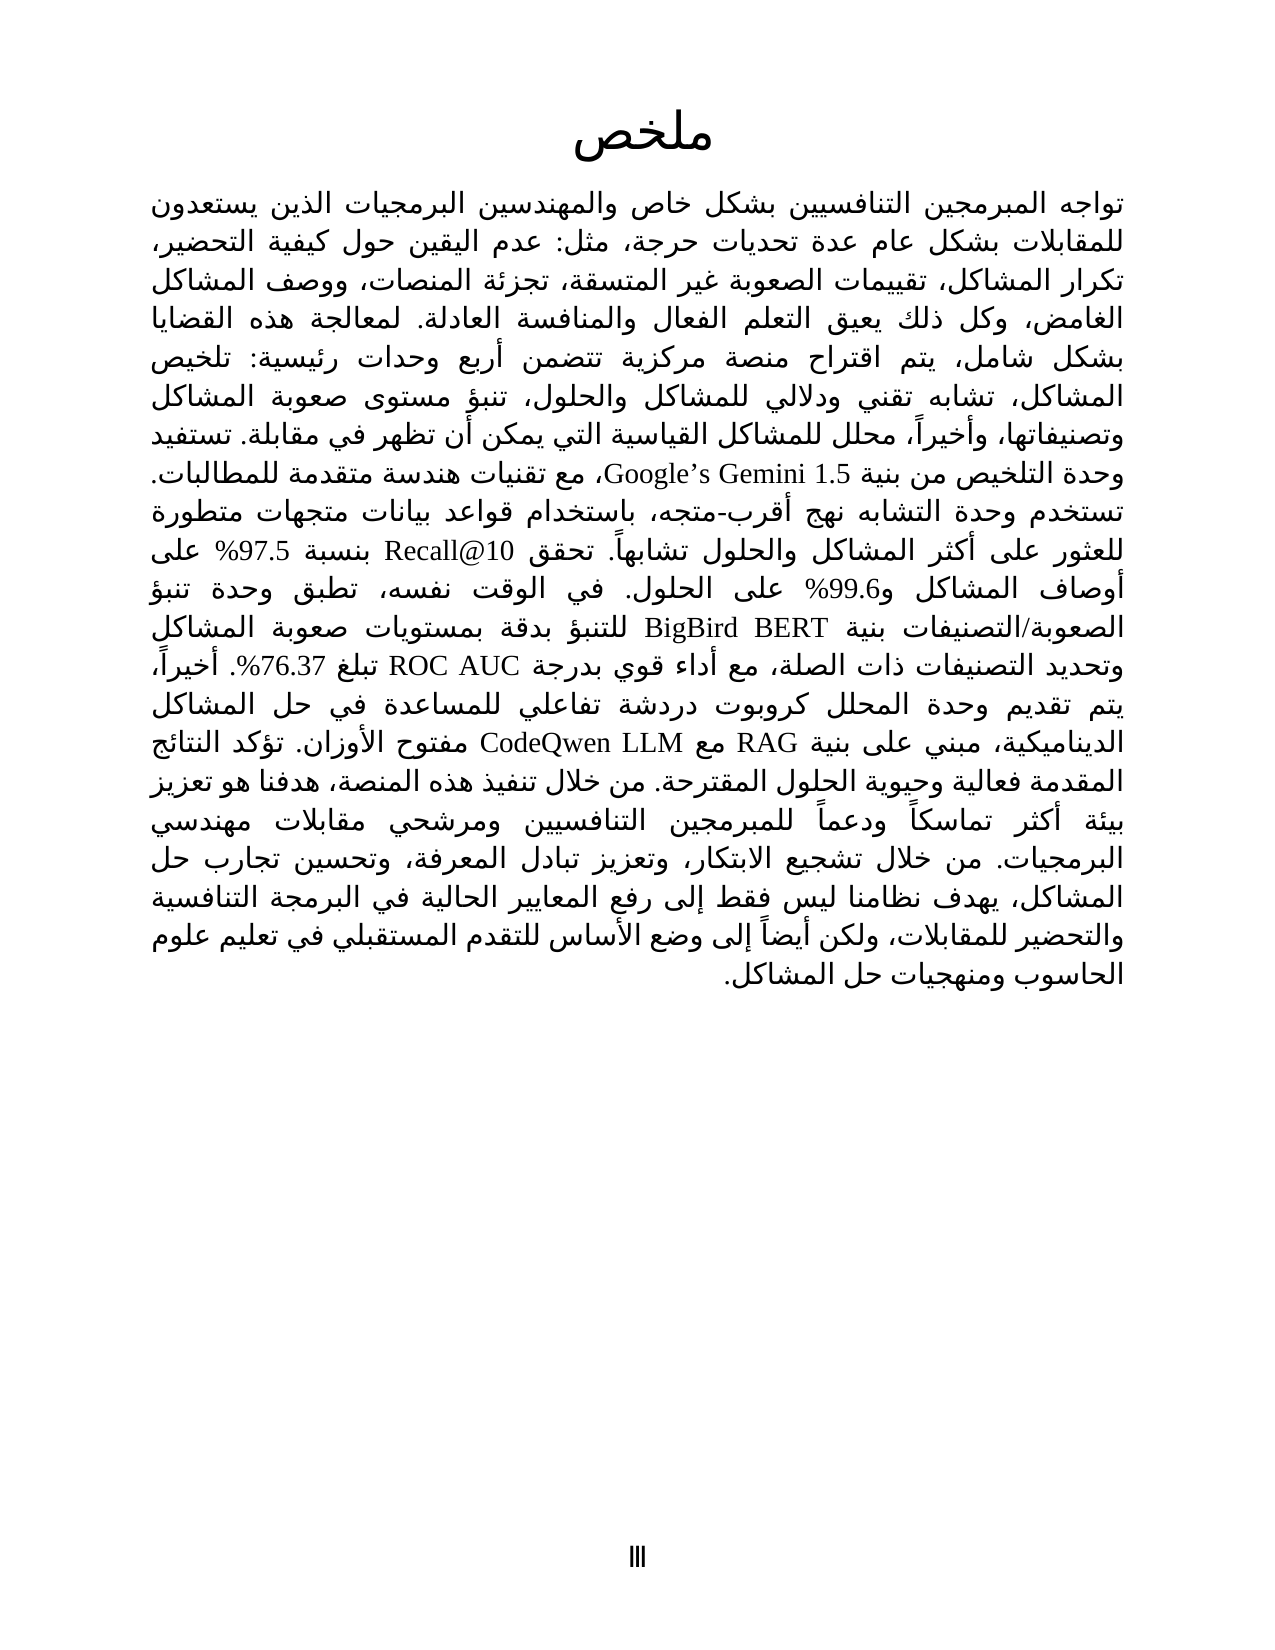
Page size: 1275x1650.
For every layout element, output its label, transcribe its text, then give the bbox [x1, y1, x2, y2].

text تواجه المبرمجين التنافسيين بشكل خاص والمهندسين البرمجيات الذين يستعدون للمقابلات بشكل عام عدة تحديات حرجة، مثل: عدم اليقين حول كيفية التحضير، تكرار المشاكل، تقييمات الصعوبة غير المتسقة، تجزئة المنصات، ووصف المشاكل الغامض، وكل ذلك يعيق التعلم الفعال والمنافسة العادلة. لمعالجة هذه القضايا بشكل شامل، يتم اقتراح منصة مركزية تتضمن أربع وحدات رئيسية: تلخيص المشاكل، تشابه تقني ودلالي للمشاكل والحلول، تنبؤ مستوى صعوبة المشاكل وتصنيفاتها، وأخيراً، محلل للمشاكل القياسية التي يمكن أن تظهر في مقابلة. تستفيد وحدة التلخيص من بنية Google’s Gemini 1.5، مع تقنيات هندسة متقدمة للمطالبات. تستخدم وحدة التشابه نهج أقرب-متجه، باستخدام قواعد بيانات متجهات متطورة للعثور على أكثر المشاكل والحلول تشابهاً. تحقق Recall@10 بنسبة 97.5% على أوصاف المشاكل و99.6% على الحلول. في الوقت نفسه، تطبق وحدة تنبؤ الصعوبة/التصنيفات بنية BigBird BERT للتنبؤ بدقة بمستويات صعوبة المشاكل وتحديد التصنيفات ذات الصلة، مع أداء قوي بدرجة ROC AUC تبلغ 76.37%. أخيراً، يتم تقديم وحدة المحلل كروبوت دردشة تفاعلي للمساعدة في حل المشاكل الديناميكية، مبني على بنية RAG مع CodeQwen LLM مفتوح الأوزان. تؤكد النتائج المقدمة فعالية وحيوية الحلول المقترحة. من خلال تنفيذ هذه المنصة، هدفنا هو تعزيز بيئة أكثر تماسكاً ودعماً للمبرمجين التنافسيين ومرشحي مقابلات مهندسي البرمجيات. من خلال تشجيع الابتكار، وتعزيز تبادل المعرفة، وتحسين تجارب حل المشاكل، يهدف نظامنا ليس فقط إلى رفع المعايير الحالية في البرمجة التنافسية والتحضير للمقابلات، ولكن أيضاً إلى وضع الأساس للتقدم المستقبلي في تعليم علوم الحاسوب ومنهجيات حل المشاكل. [150, 186, 1125, 990]
text ملخص [150, 100, 1125, 160]
